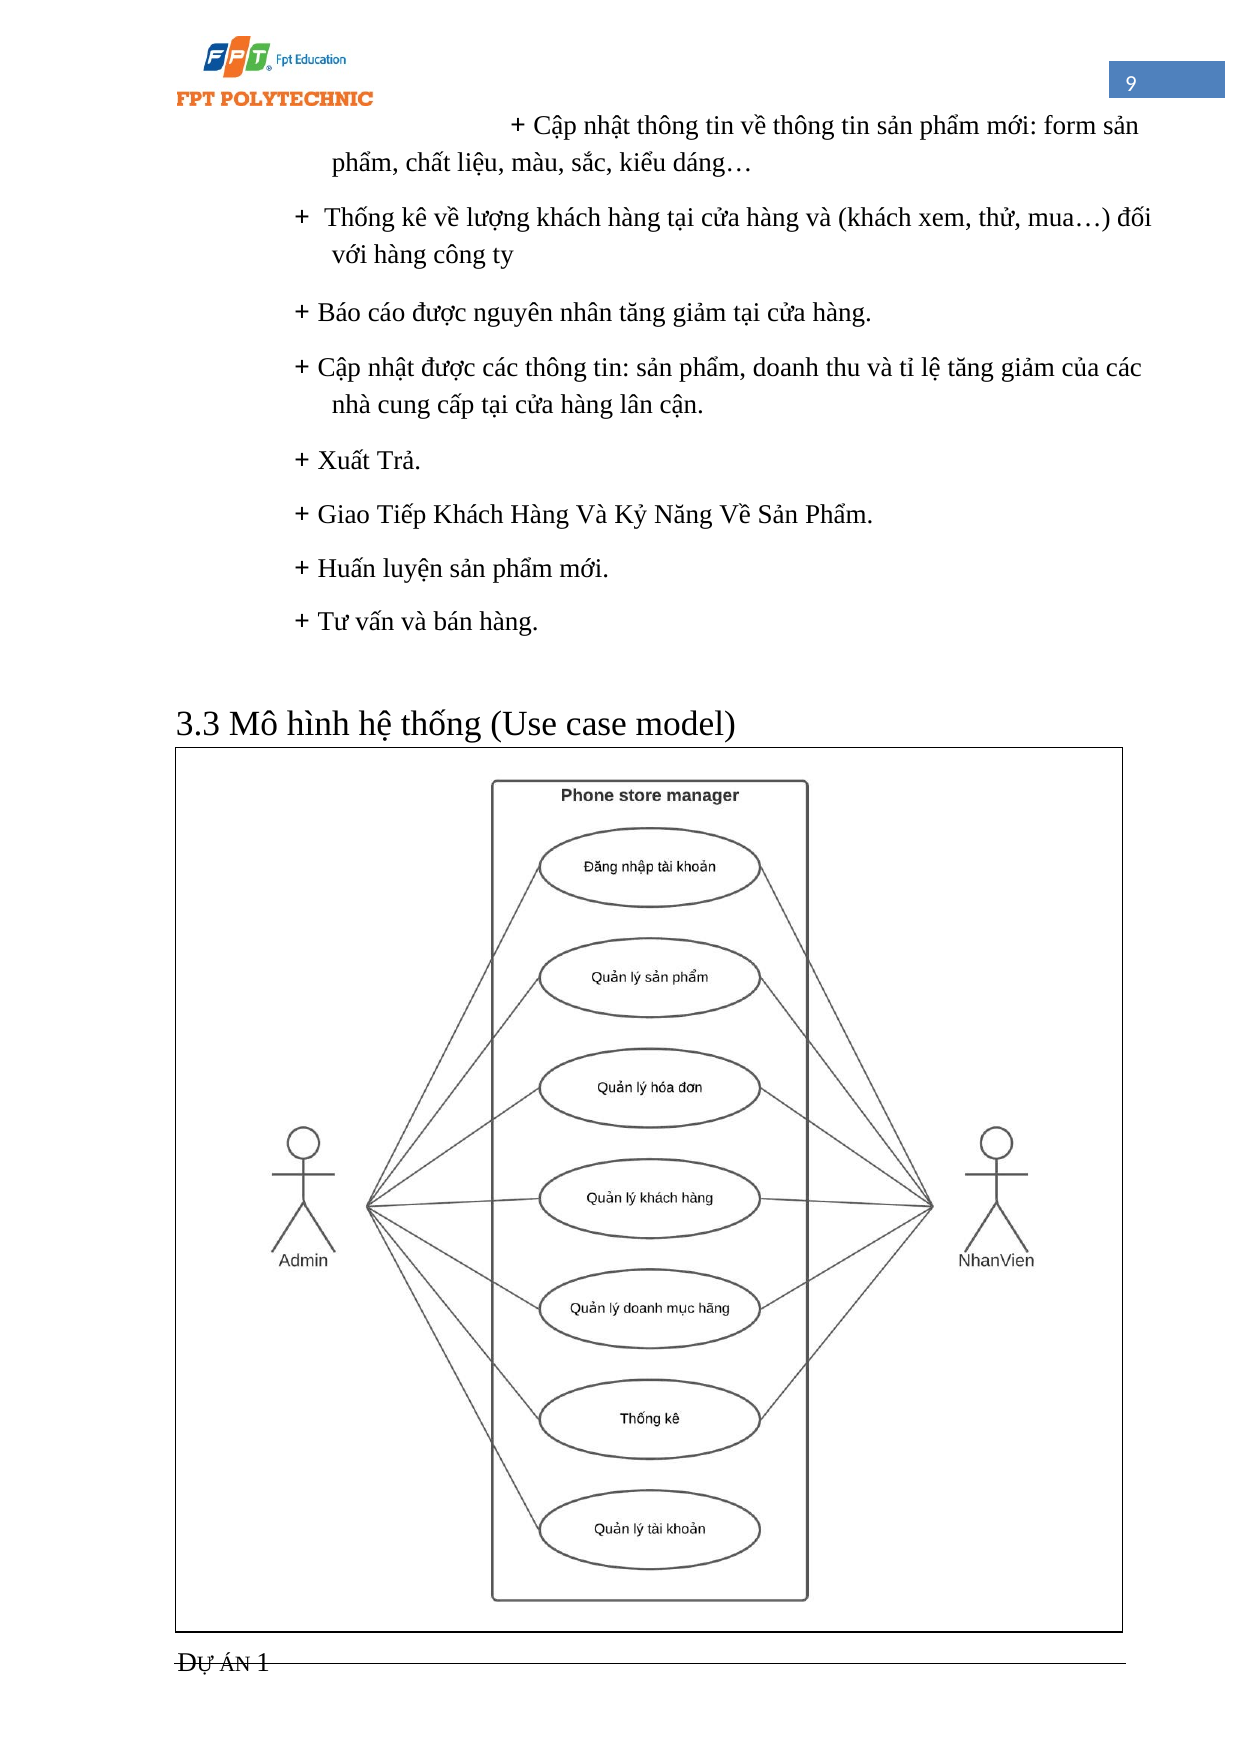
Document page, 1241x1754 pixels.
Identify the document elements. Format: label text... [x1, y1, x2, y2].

text + Xuất Trả. [294, 441, 1158, 477]
text + Cập nhật được các thông tin: sản phẩm, doanh thu và tỉ lệ tăng giảm của các nhà cung cấp tại cửa hàng lân cận. [294, 348, 1158, 419]
picture [177, 36, 375, 106]
text + Báo cáo được nguyên nhân tăng giảm tại cửa hàng. [294, 292, 1158, 329]
text + Giao Tiếp Khách Hàng Và Kỷ Năng Về Sản Phẩm. [294, 494, 1158, 531]
text + Huấn luyện sản phẩm mới. [294, 549, 1158, 586]
text 3.3 Mô hình hệ thống (Use case model) [176, 703, 1123, 743]
text + Thống kê về lượng khách hàng tại cửa hàng và (khách xem, thử, mua…) đối với hàng công ty [294, 198, 1158, 269]
picture [177, 749, 1122, 1631]
text + Tư vấn và bán hàng. [294, 601, 1158, 638]
text + Cập nhật thông tin về thông tin sản phẩm mới: form sản phẩm, chất liệu, màu, sắc, kiểu dáng… [294, 105, 1158, 177]
